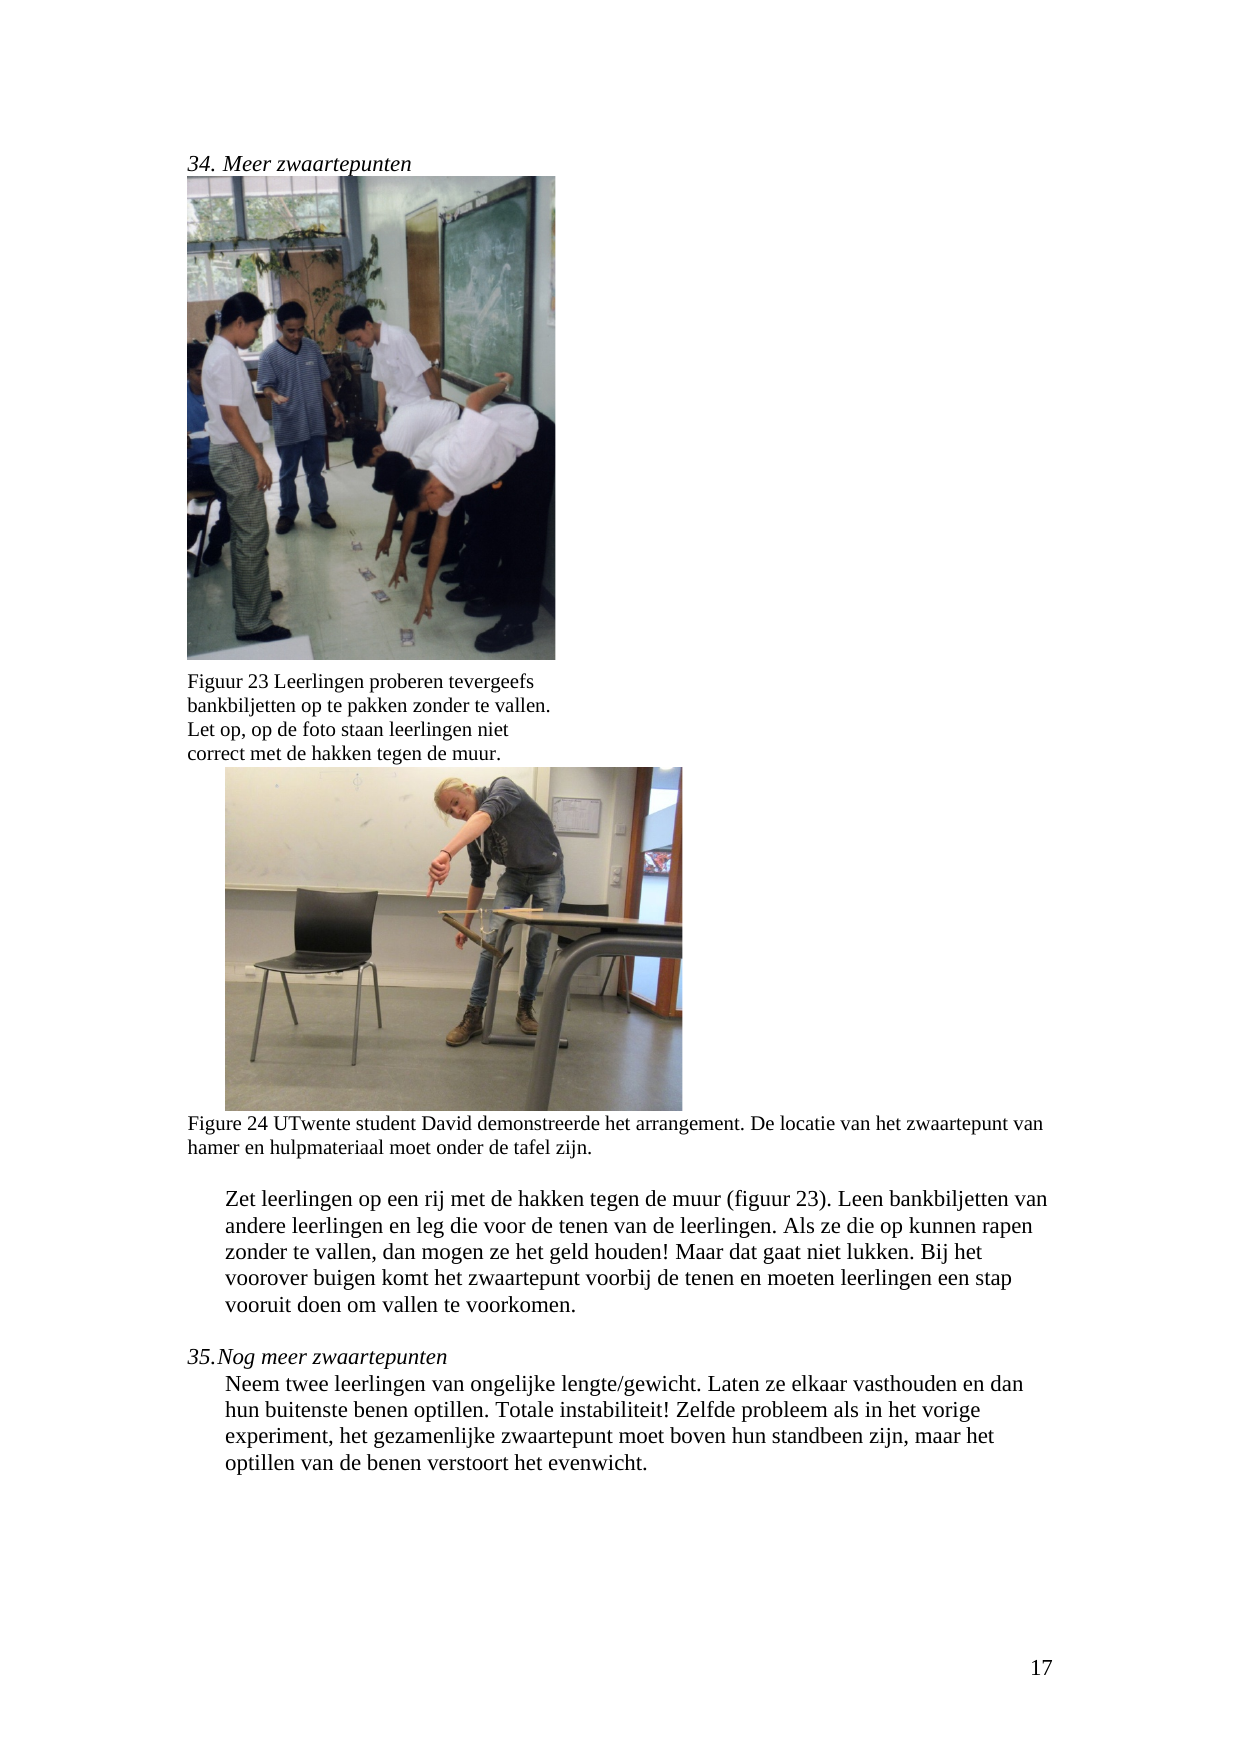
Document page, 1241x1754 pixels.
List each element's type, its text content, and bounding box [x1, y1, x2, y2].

text Figure 24 UTwente student David demonstreerde het arrangement. De locatie van het zwaartepunt van hamer en hulpmateriaal moet onder de tafel zijn. [187, 1111, 1053, 1159]
subtitle Meer zwaartepunten [187, 150, 1053, 176]
picture [187, 176, 556, 660]
list Zet leerlingen op een rij met de hakken tegen de muur (figuur 23). Leen bankbiljetten van andere leerlingen en leg die voor de tenen van de leerlingen. Als ze die op kunnen rapen zonder te vallen, dan mogen ze het geld houden! Maar dat gaat niet lukken. Bij het voorover buigen komt het zwaartepunt voorbij de tenen en moeten leerlingen een stap vooruit doen om vallen te voorkomen. [225, 1185, 1053, 1317]
picture [225, 767, 683, 1111]
subtitle Nog meer zwaartepunten [187, 1343, 1053, 1370]
list Neem twee leerlingen van ongelijke lengte/gewicht. Laten ze elkaar vasthouden en dan hun buitenste benen optillen. Totale instabiliteit! Zelfde probleem als in het vorige experiment, het gezamenlijke zwaartepunt moet boven hun standbeen zijn, maar het optillen van de benen verstoort het evenwicht. [225, 1370, 1053, 1475]
